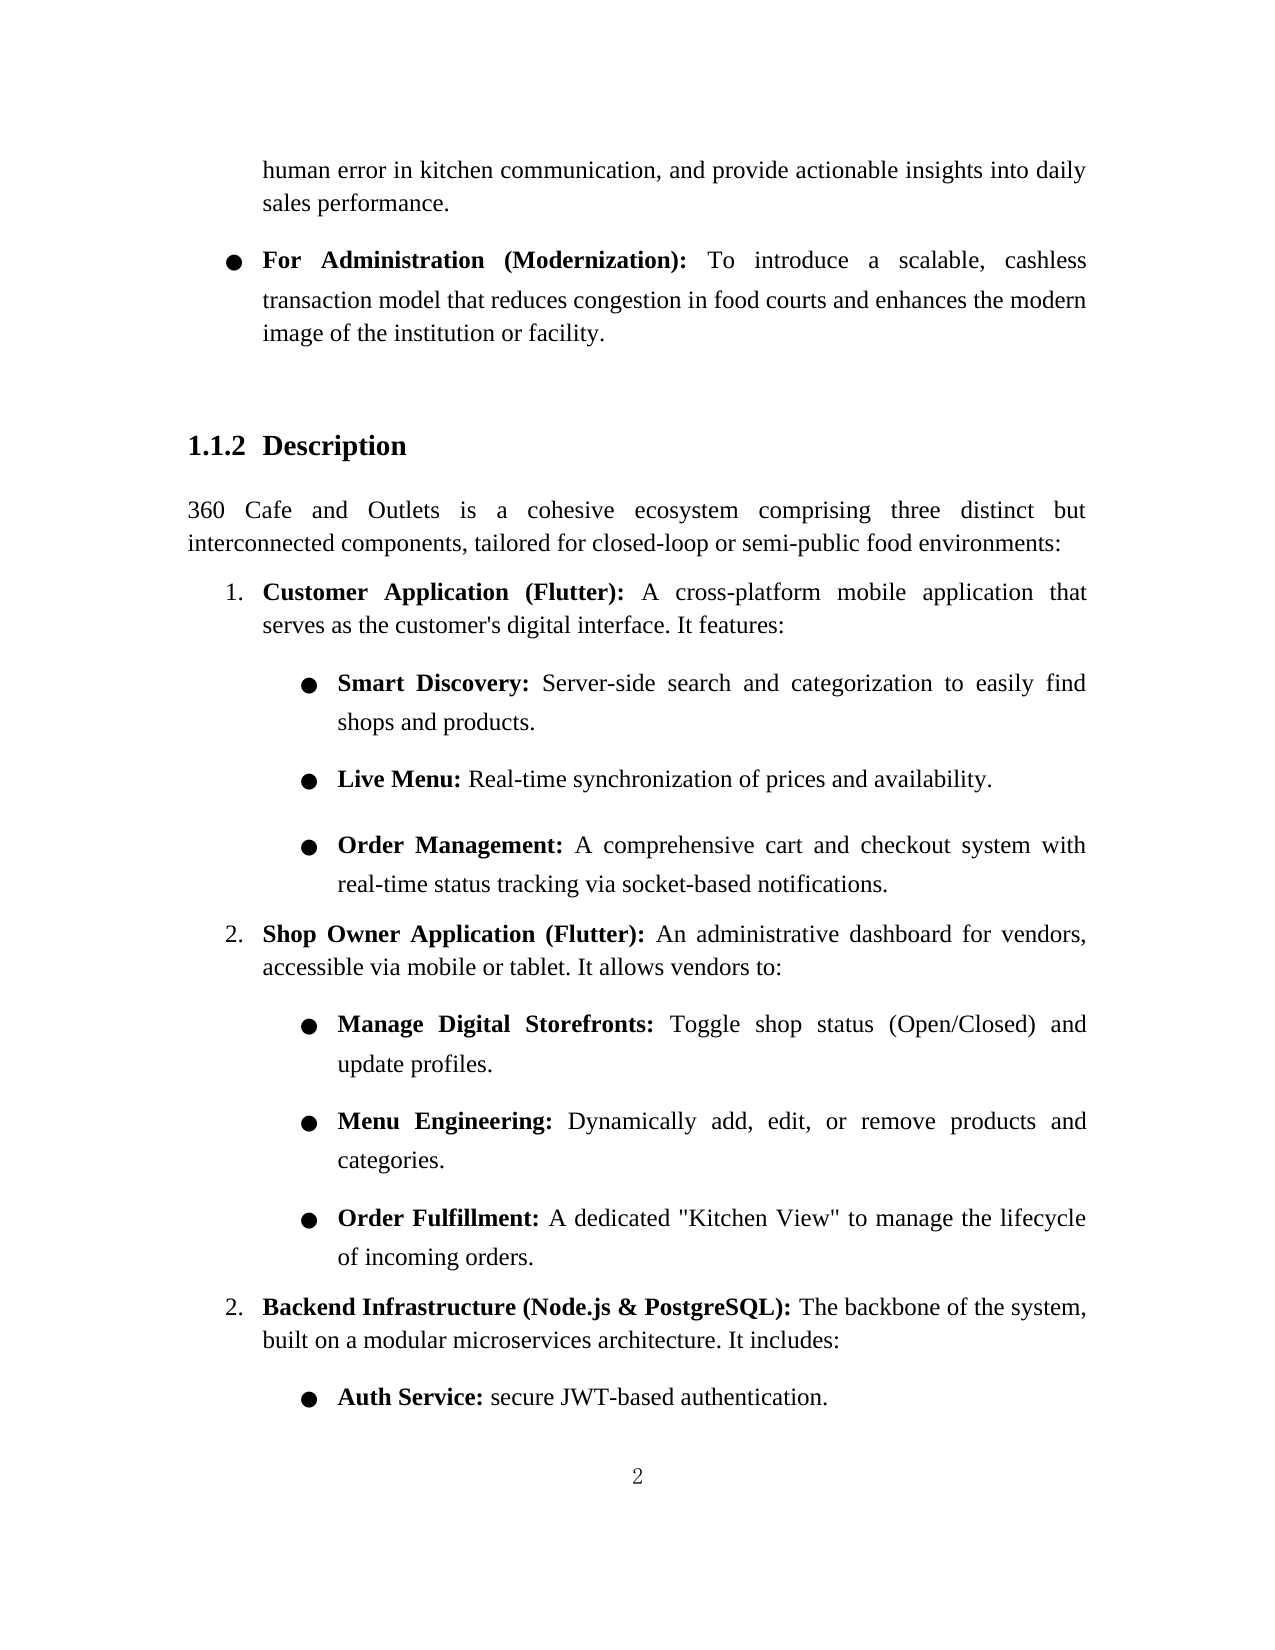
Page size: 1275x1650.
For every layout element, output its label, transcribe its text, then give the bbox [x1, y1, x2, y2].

text 360 Cafe and Outlets is a cohesive ecosystem comprising three distinct but interconnected components, tailored for closed-loop or semi-public food environments: [187, 495, 1087, 556]
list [225, 155, 1087, 217]
list For Administration (Modernization): To introduce a scalable, cashless transaction model that reduces congestion in food courts and enhances the modern image of the institution or facility. [225, 238, 1087, 346]
list Smart Discovery: Server-side search and categorization to easily find shops and products. [300, 660, 1087, 736]
list Backend Infrastructure (Node.js & PostgreSQL): The backbone of the system, built on a modular microservices architecture. It includes: [225, 1292, 1087, 1354]
list Customer Application (Flutter): A cross-platform mobile application that serves as the customer's digital interface. It features: [225, 577, 1087, 639]
subtitle 1.1.2 Description [187, 428, 1087, 462]
list Manage Digital Storefronts: Toggle shop status (Open/Closed) and update profiles. [300, 1002, 1087, 1078]
list Shop Owner Application (Flutter): An administrative dashboard for vendors, accessible via mobile or tablet. It allows vendors to: [225, 919, 1087, 981]
list Order Fulfillment: A dedicated "Kitchen View" to manage the lifecycle of incoming orders. [300, 1195, 1087, 1271]
list Menu Engineering: Dynamically add, edit, or remove products and categories. [300, 1098, 1087, 1174]
list Auth Service: secure JWT-based authentication. [300, 1374, 1087, 1417]
list Live Menu: Real-time synchronization of prices and availability. [300, 757, 1087, 799]
list Order Management: A comprehensive cart and checkout system with real-time status tracking via socket-based notifications. [300, 822, 1087, 898]
